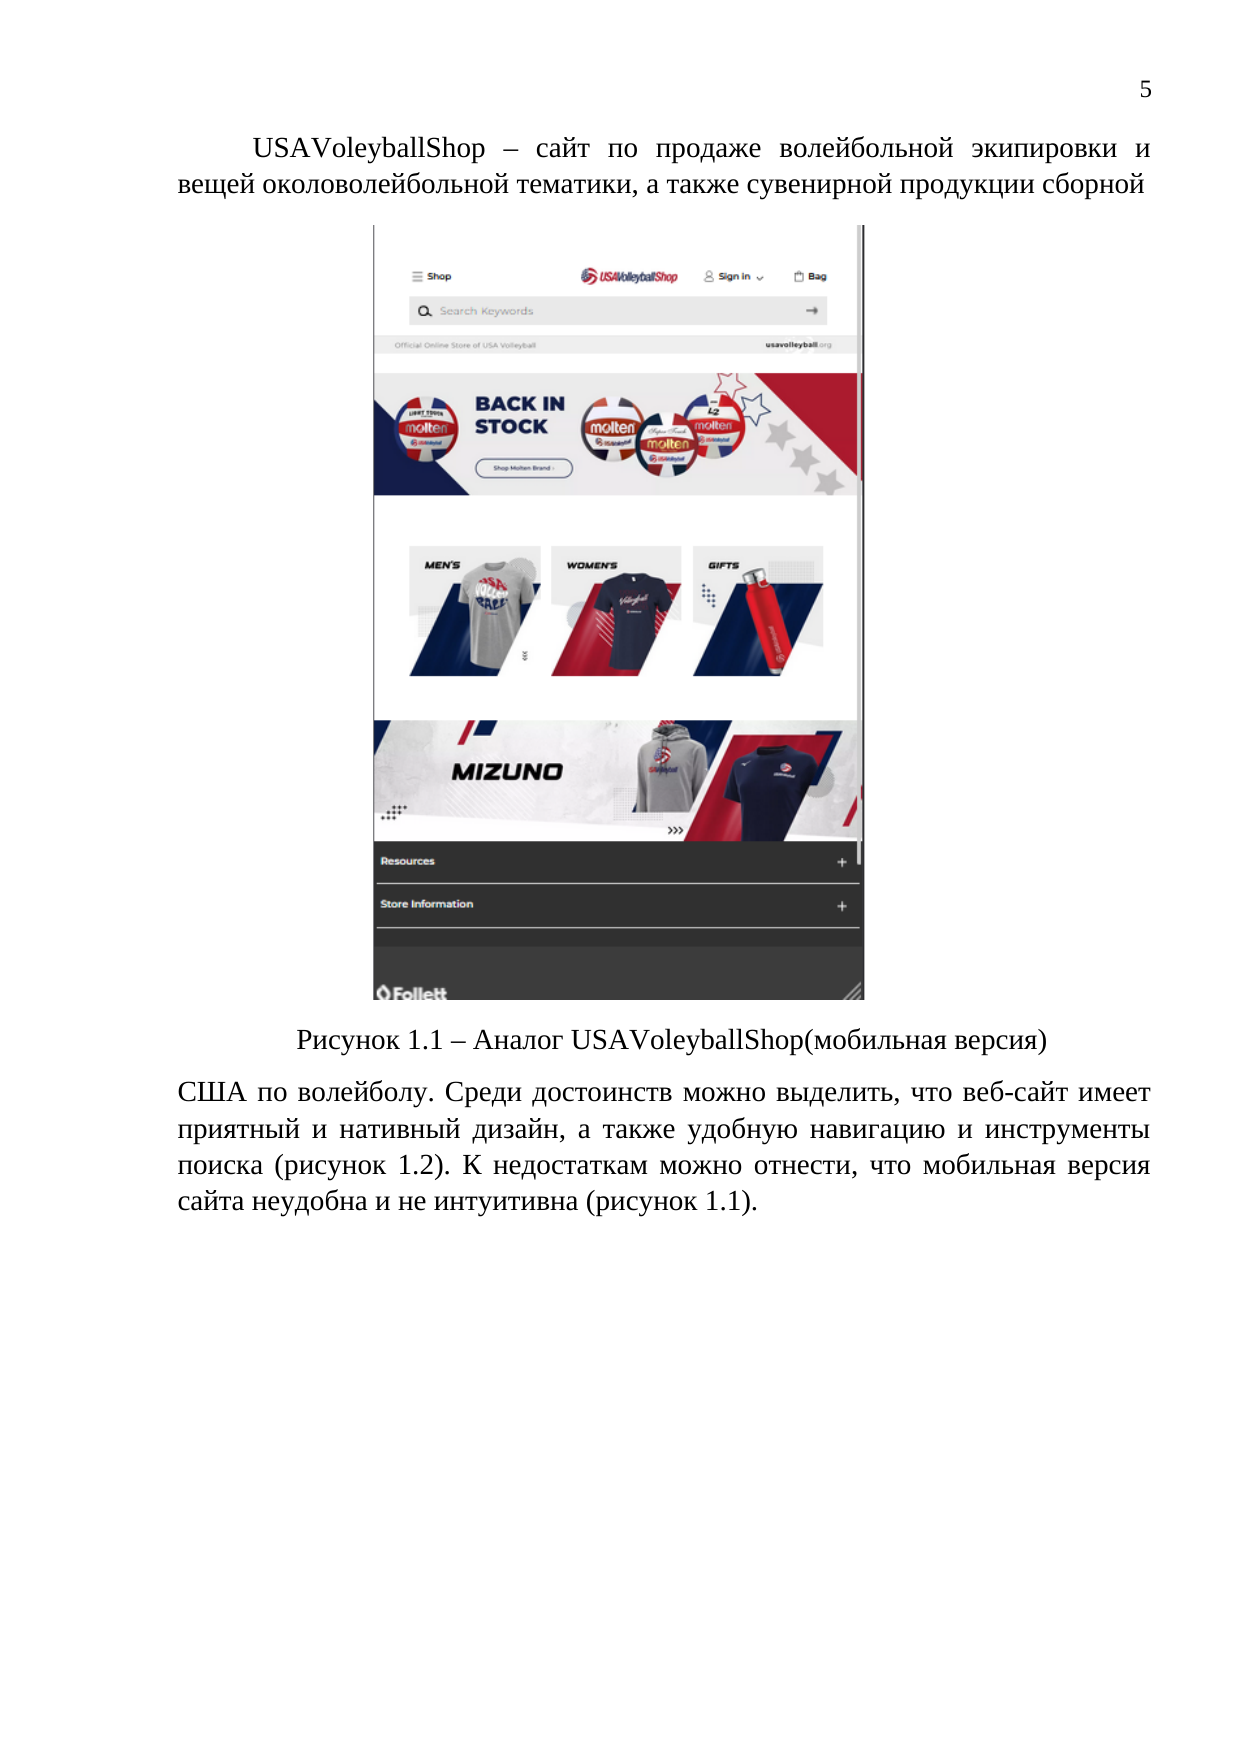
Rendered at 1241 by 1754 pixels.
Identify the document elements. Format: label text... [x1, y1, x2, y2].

text США по волейболу. Среди достоинств можно выделить, что веб-сайт имеет приятный и нативный дизайн, а также удобную навигацию и инструменты поиска (рисунок 1.2). К недостаткам можно отнести, что мобильная версия сайта неудобна и не интуитивна (рисунок 1.1). [177, 1074, 1152, 1217]
text USAVoleyballShop – сайт по продаже волейбольной экипировки и вещей околоволейбольной тематики, а также сувенирной продукции сборной [177, 131, 1152, 200]
picture [373, 225, 865, 1000]
